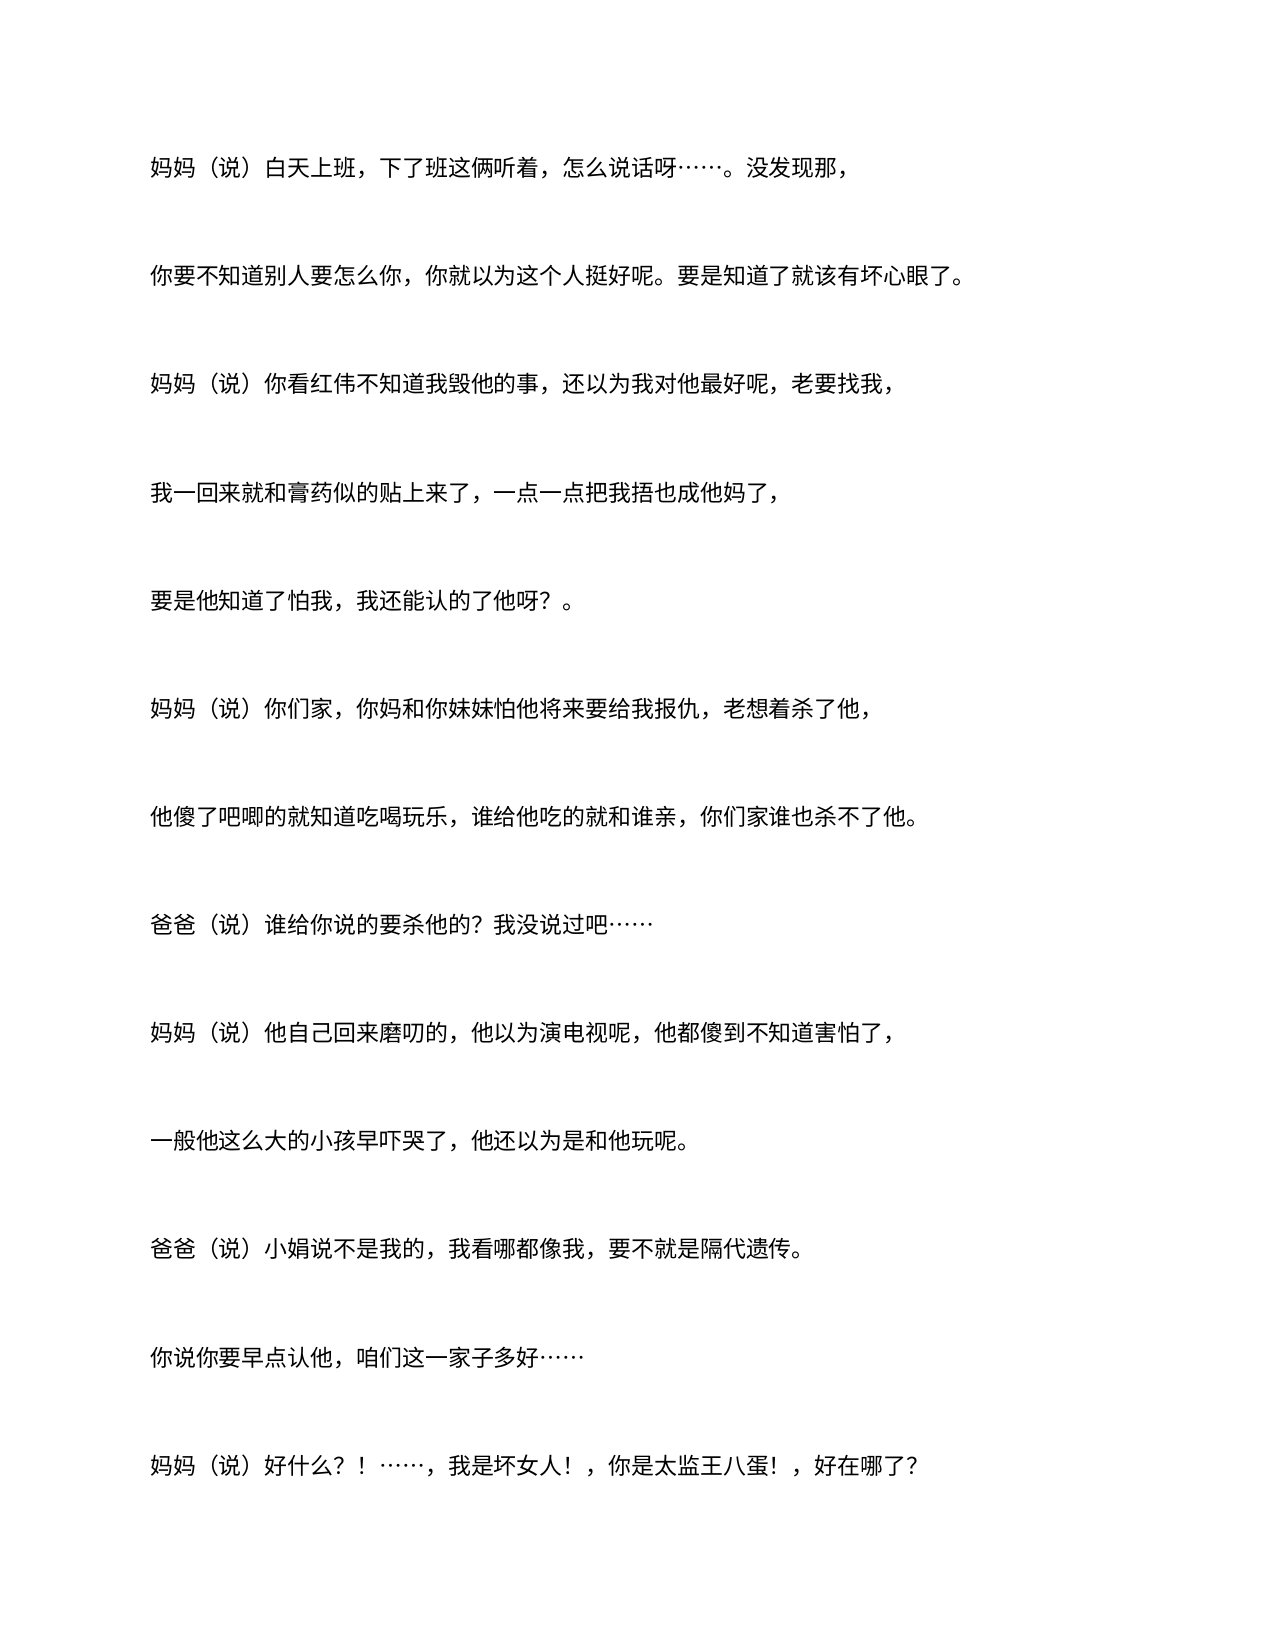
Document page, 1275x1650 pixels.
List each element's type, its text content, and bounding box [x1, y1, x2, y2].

text 要是他知道了怕我，我还能认的了他呀？。 [150, 582, 1125, 616]
text 他傻了吧唧的就知道吃喝玩乐，谁给他吃的就和谁亲，你们家谁也杀不了他。 [150, 799, 1125, 832]
text 妈妈（说）你们家，你妈和你妹妹怕他将来要给我报仇，老想着杀了他， [150, 691, 1125, 724]
text 你说你要早点认他，咱们这一家子多好…… [150, 1339, 1125, 1373]
text 爸爸（说）谁给你说的要杀他的？我没说过吧…… [150, 907, 1125, 940]
text 妈妈（说）你看红伟不知道我毁他的事，还以为我对他最好呢，老要找我， [150, 366, 1125, 399]
text 妈妈（说）白天上班，下了班这俩听着，怎么说话呀……。没发现那， [150, 150, 1125, 183]
text 一般他这么大的小孩早吓哭了，他还以为是和他玩呢。 [150, 1123, 1125, 1156]
text 妈妈（说）好什么？！……，我是坏女人！，你是太监王八蛋！，好在哪了？ [150, 1447, 1125, 1481]
text 我一回来就和膏药似的贴上来了，一点一点把我捂也成他妈了， [150, 474, 1125, 508]
text 妈妈（说）他自己回来磨叨的，他以为演电视呢，他都傻到不知道害怕了， [150, 1015, 1125, 1048]
text 爸爸（说）小娟说不是我的，我看哪都像我，要不就是隔代遗传。 [150, 1231, 1125, 1264]
text 你要不知道别人要怎么你，你就以为这个人挺好呢。要是知道了就该有坏心眼了。 [150, 258, 1125, 291]
